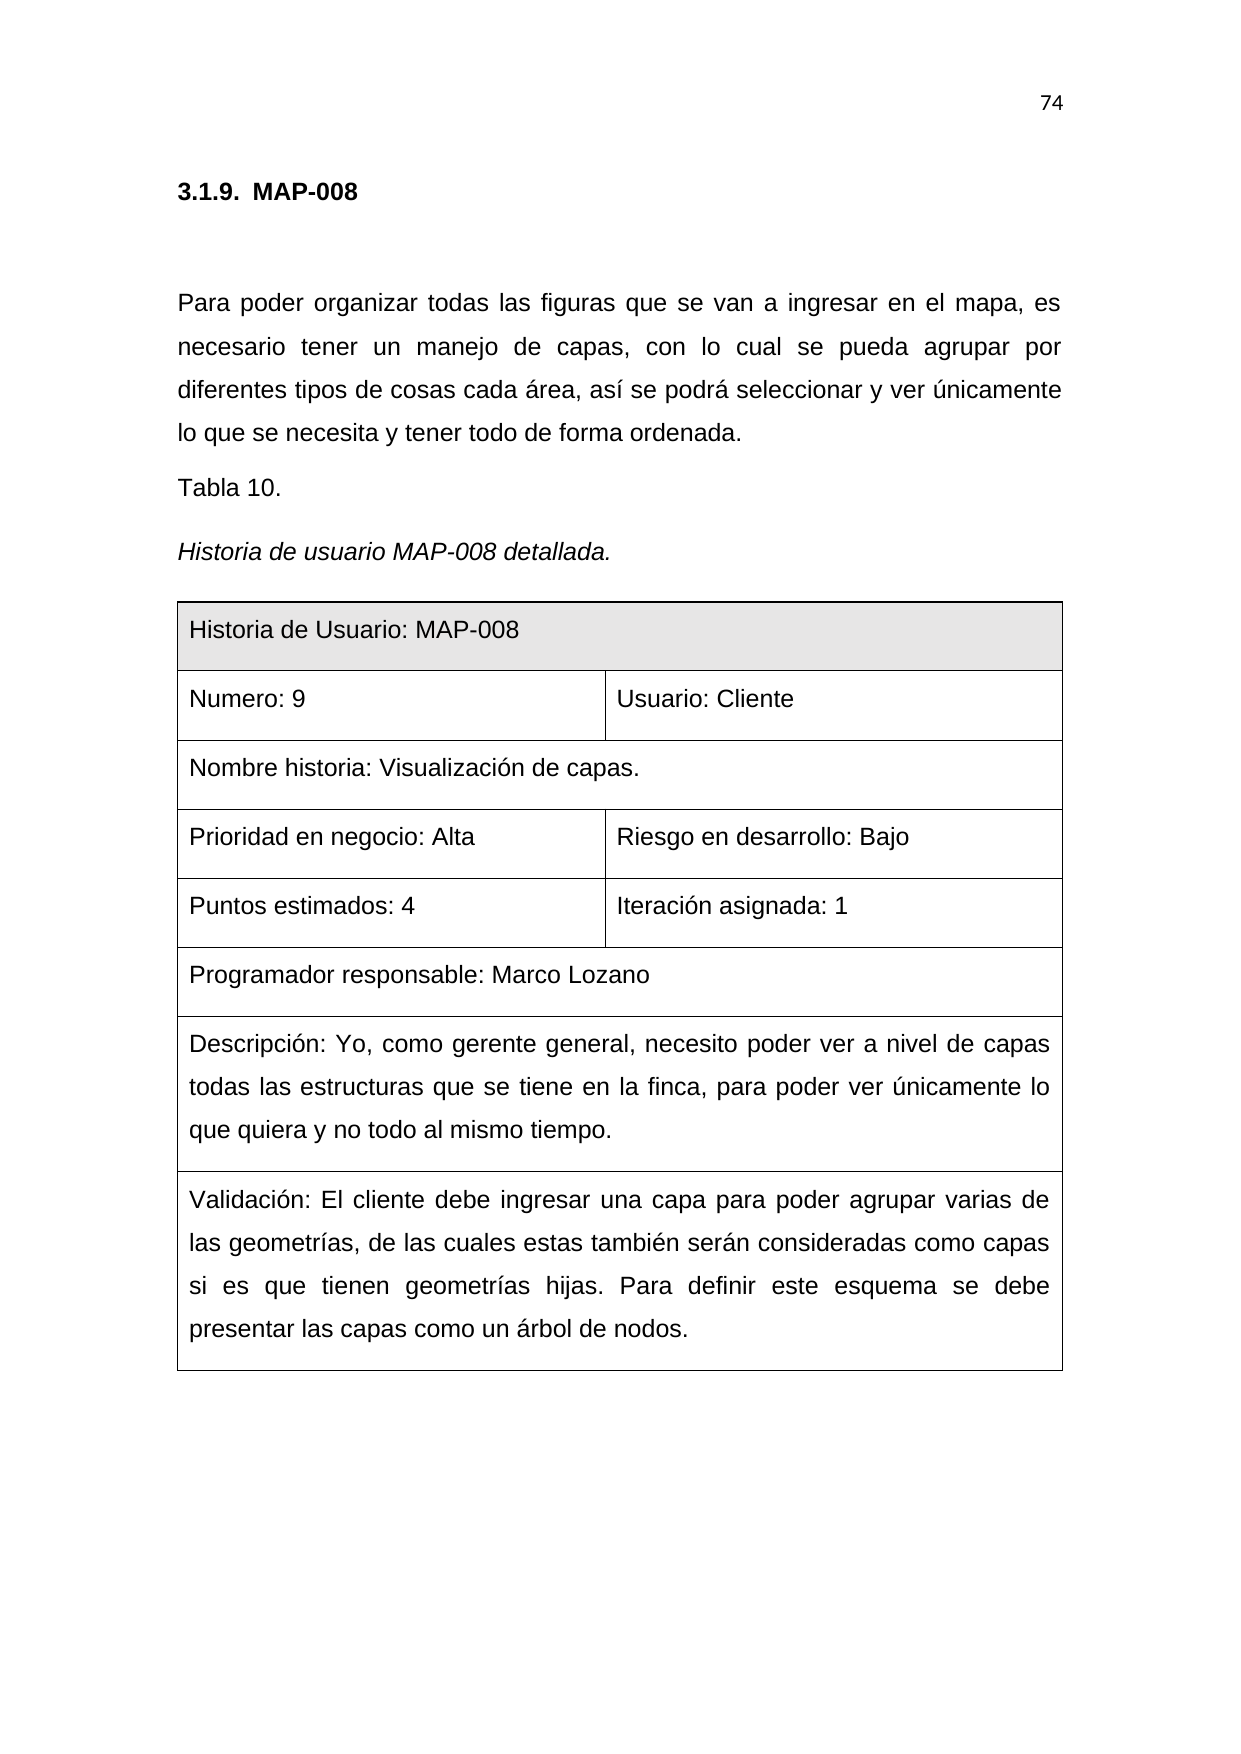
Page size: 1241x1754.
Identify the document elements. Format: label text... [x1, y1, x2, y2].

text Tabla 10. [177, 473, 1063, 502]
table_cell Iteración asignada: 1 [606, 879, 1062, 947]
subtitle MAP-008 [177, 177, 1063, 206]
table_header Historia de Usuario: MAP-008 [178, 603, 1062, 670]
table_cell Programador responsable: Marco Lozano [178, 948, 1062, 1016]
table_cell Riesgo en desarrollo: Bajo [606, 810, 1062, 878]
table_cell Descripción: Yo, como gerente general, necesito poder ver a nivel de capas todas las estructuras que se tiene en la finca, para poder ver únicamente lo que quiera y no todo al mismo tiempo. [178, 1017, 1062, 1171]
table_cell Prioridad en negocio: Alta [178, 810, 605, 878]
table_cell Usuario: Cliente [606, 671, 1062, 739]
table_cell Validación: El cliente debe ingresar una capa para poder agrupar varias de las geometrías, de las cuales estas también serán consideradas como capas si es que tienen geometrías hijas. Para definir este esquema se debe presentar las capas como un árbol de nodos. [178, 1172, 1062, 1369]
table_cell Numero: 9 [178, 671, 605, 739]
table_cell Puntos estimados: 4 [178, 879, 605, 947]
text Para poder organizar todas las figuras que se van a ingresar en el mapa, es necesario tener un manejo de capas, con lo cual se pueda agrupar por diferentes tipos de cosas cada área, así se podrá seleccionar y ver únicamente lo que se necesita y tener todo de forma ordenada. [177, 288, 1063, 447]
table_cell Nombre historia: Visualización de capas. [178, 741, 1062, 808]
text Historia de usuario MAP-008 detallada. [177, 537, 1063, 566]
